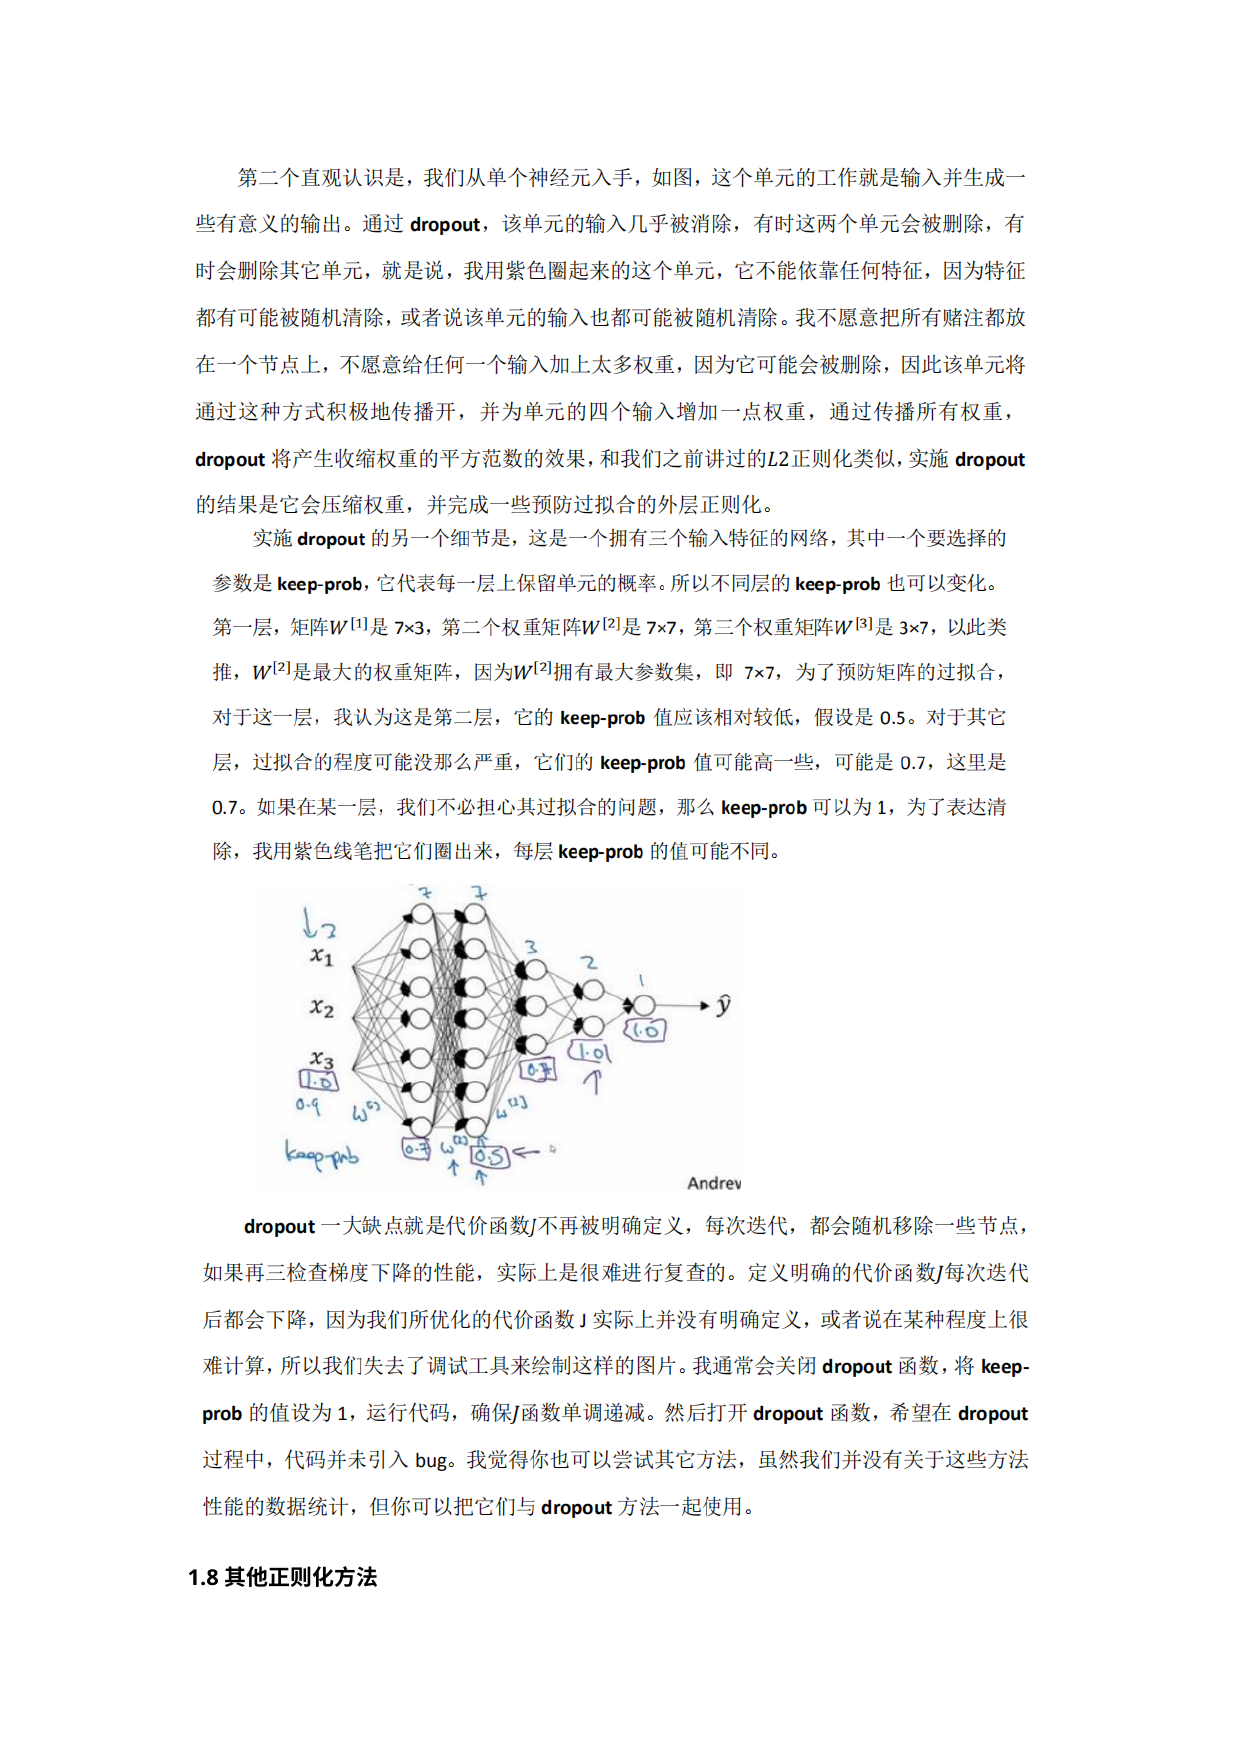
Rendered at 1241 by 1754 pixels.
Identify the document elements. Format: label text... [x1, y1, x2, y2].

picture [187, 162, 1053, 516]
text 1.8 其他正则化方法 [187, 1559, 1053, 1592]
picture [187, 1202, 1053, 1522]
picture [187, 519, 1053, 1191]
